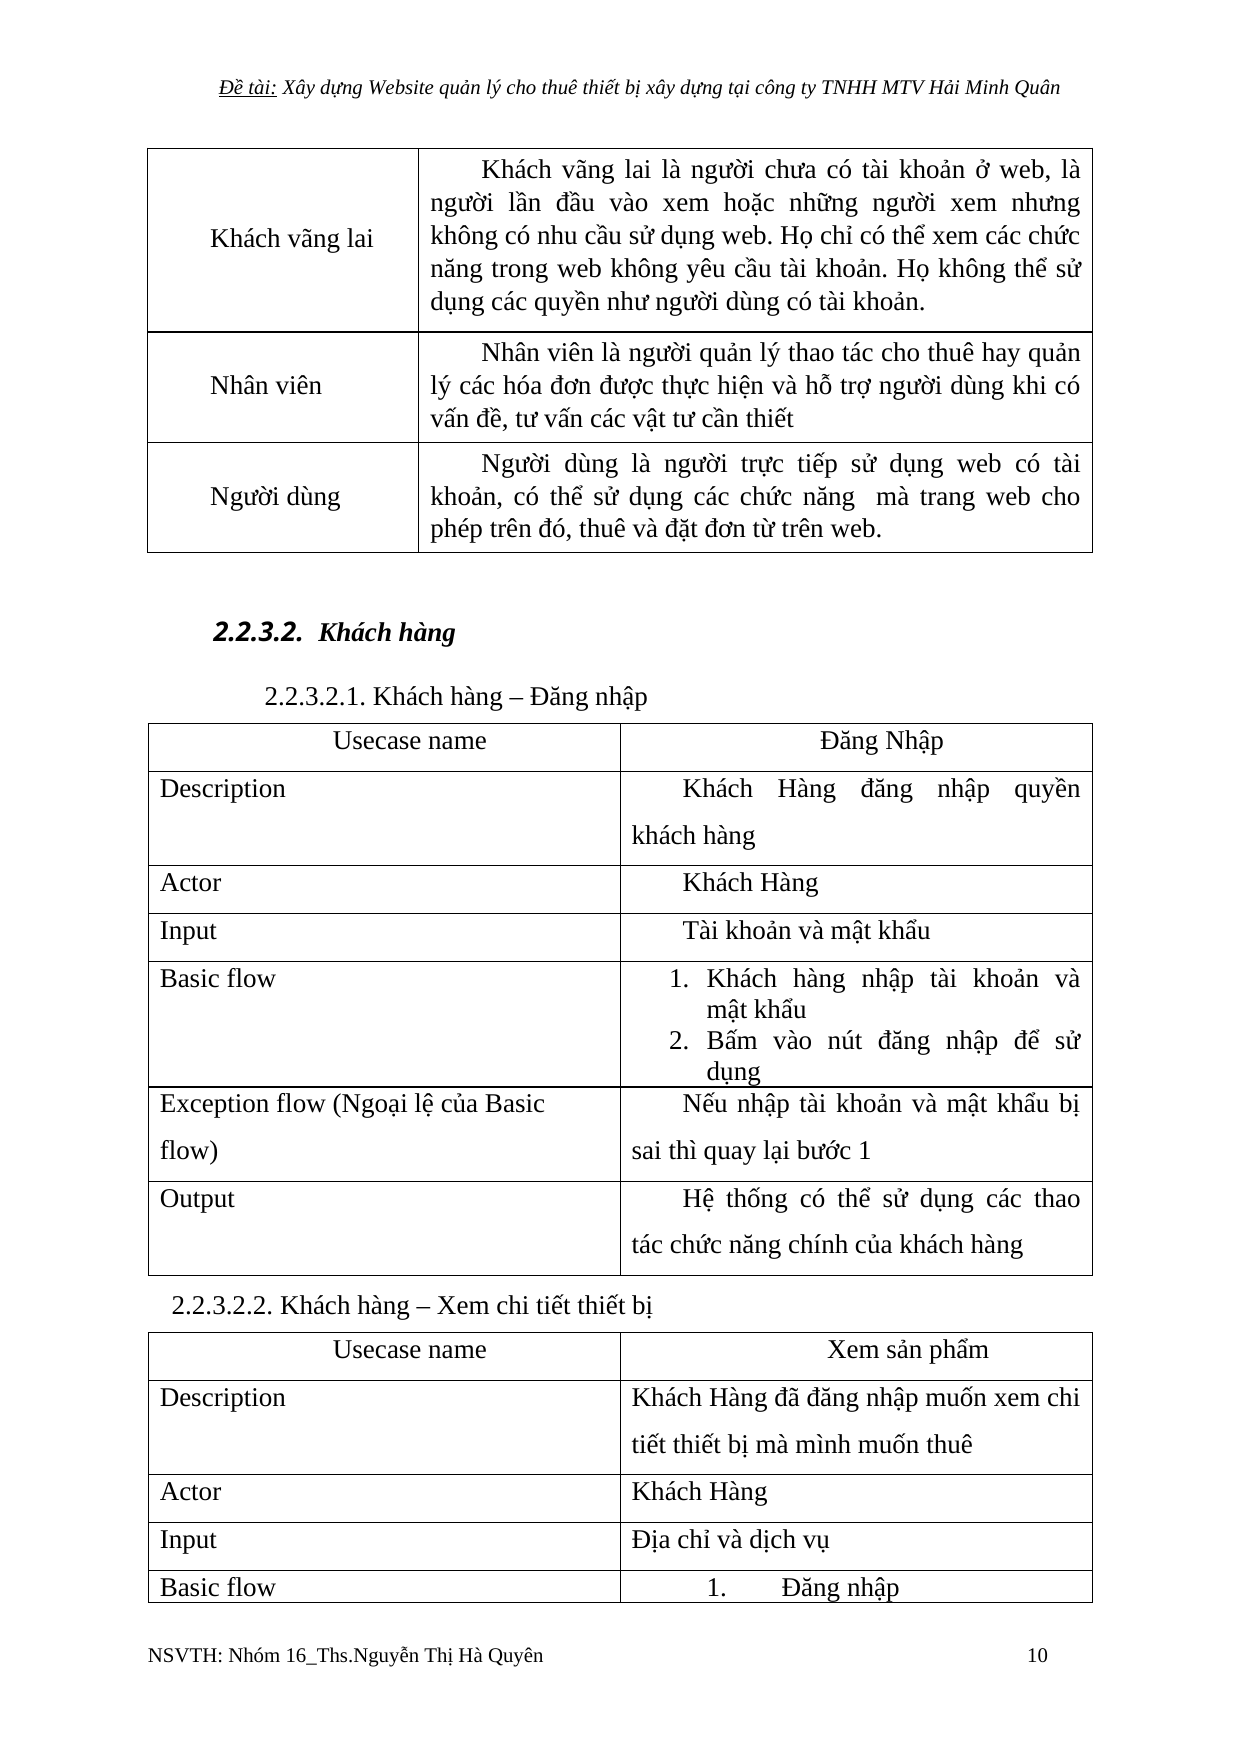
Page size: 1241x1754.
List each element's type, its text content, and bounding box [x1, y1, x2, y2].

table_cell Nhân viên [148, 333, 418, 442]
table_cell Địa chỉ và dịch vụ [621, 1523, 1092, 1570]
table_cell Hệ thống có thể sử dụng các thao tác chức năng chính của khách hàng [621, 1182, 1092, 1275]
table_cell Description [149, 772, 620, 865]
table_cell Khách Hàng đăng nhập quyền khách hàng [621, 772, 1092, 865]
table_header Đăng Nhập [621, 724, 1092, 771]
table_cell Khách Hàng [621, 1475, 1092, 1522]
table_cell Khách vãng lai [148, 149, 418, 331]
table_cell Actor [149, 866, 620, 913]
table_header Usecase name [149, 724, 620, 771]
subtitle Khách hàng – Xem chi tiết thiết bị [148, 1289, 1134, 1320]
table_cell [621, 1571, 1092, 1602]
table_cell Input [149, 914, 620, 961]
table_cell Khách vãng lai là người chưa có tài khoản ở web, là người lần đầu vào xem hoặc những người xem nhưng không có nhu cầu sử dụng web. Họ chỉ có thể xem các chức năng trong web không yêu cầu tài khoản. Họ không thể sử dụng các quyền như người dùng có tài khoản. [419, 149, 1092, 331]
table_header Usecase name [149, 1333, 620, 1380]
table_cell Basic flow [149, 1571, 620, 1602]
table_cell Output [149, 1182, 620, 1275]
table_cell Khách Hàng đã đăng nhập muốn xem chi tiết thiết bị mà mình muốn thuê [621, 1381, 1092, 1474]
table_cell Nhân viên là người quản lý thao tác cho thuê hay quản lý các hóa đơn được thực hiện và hỗ trợ người dùng khi có vấn đề, tư vấn các vật tư cần thiết [419, 333, 1092, 442]
table_cell Exception flow (Ngoại lệ của Basic flow) [149, 1088, 620, 1181]
table_cell Người dùng là người trực tiếp sử dụng web có tài khoản, có thể sử dụng các chức năng mà trang web cho phép trên đó, thuê và đặt đơn từ trên web. [419, 443, 1092, 552]
table_cell Khách Hàng [621, 866, 1092, 913]
table_cell Tài khoản và mật khẩu [621, 914, 1092, 961]
subtitle Khách hàng – Đăng nhập [213, 680, 1134, 711]
table_cell Người dùng [148, 443, 418, 552]
table_cell Actor [149, 1475, 620, 1522]
table_cell Khách hàng nhập tài khoản và mật khẩu Bấm vào nút đăng nhập để sử dụng [621, 962, 1092, 1086]
table_cell Description [149, 1381, 620, 1474]
table_cell Basic flow [149, 962, 620, 1086]
table_cell Input [149, 1523, 620, 1570]
table_header Xem sản phẩm [621, 1333, 1092, 1380]
table_cell Nếu nhập tài khoản và mật khẩu bị sai thì quay lại bước 1 [621, 1088, 1092, 1181]
subtitle Khách hàng [213, 612, 1134, 649]
